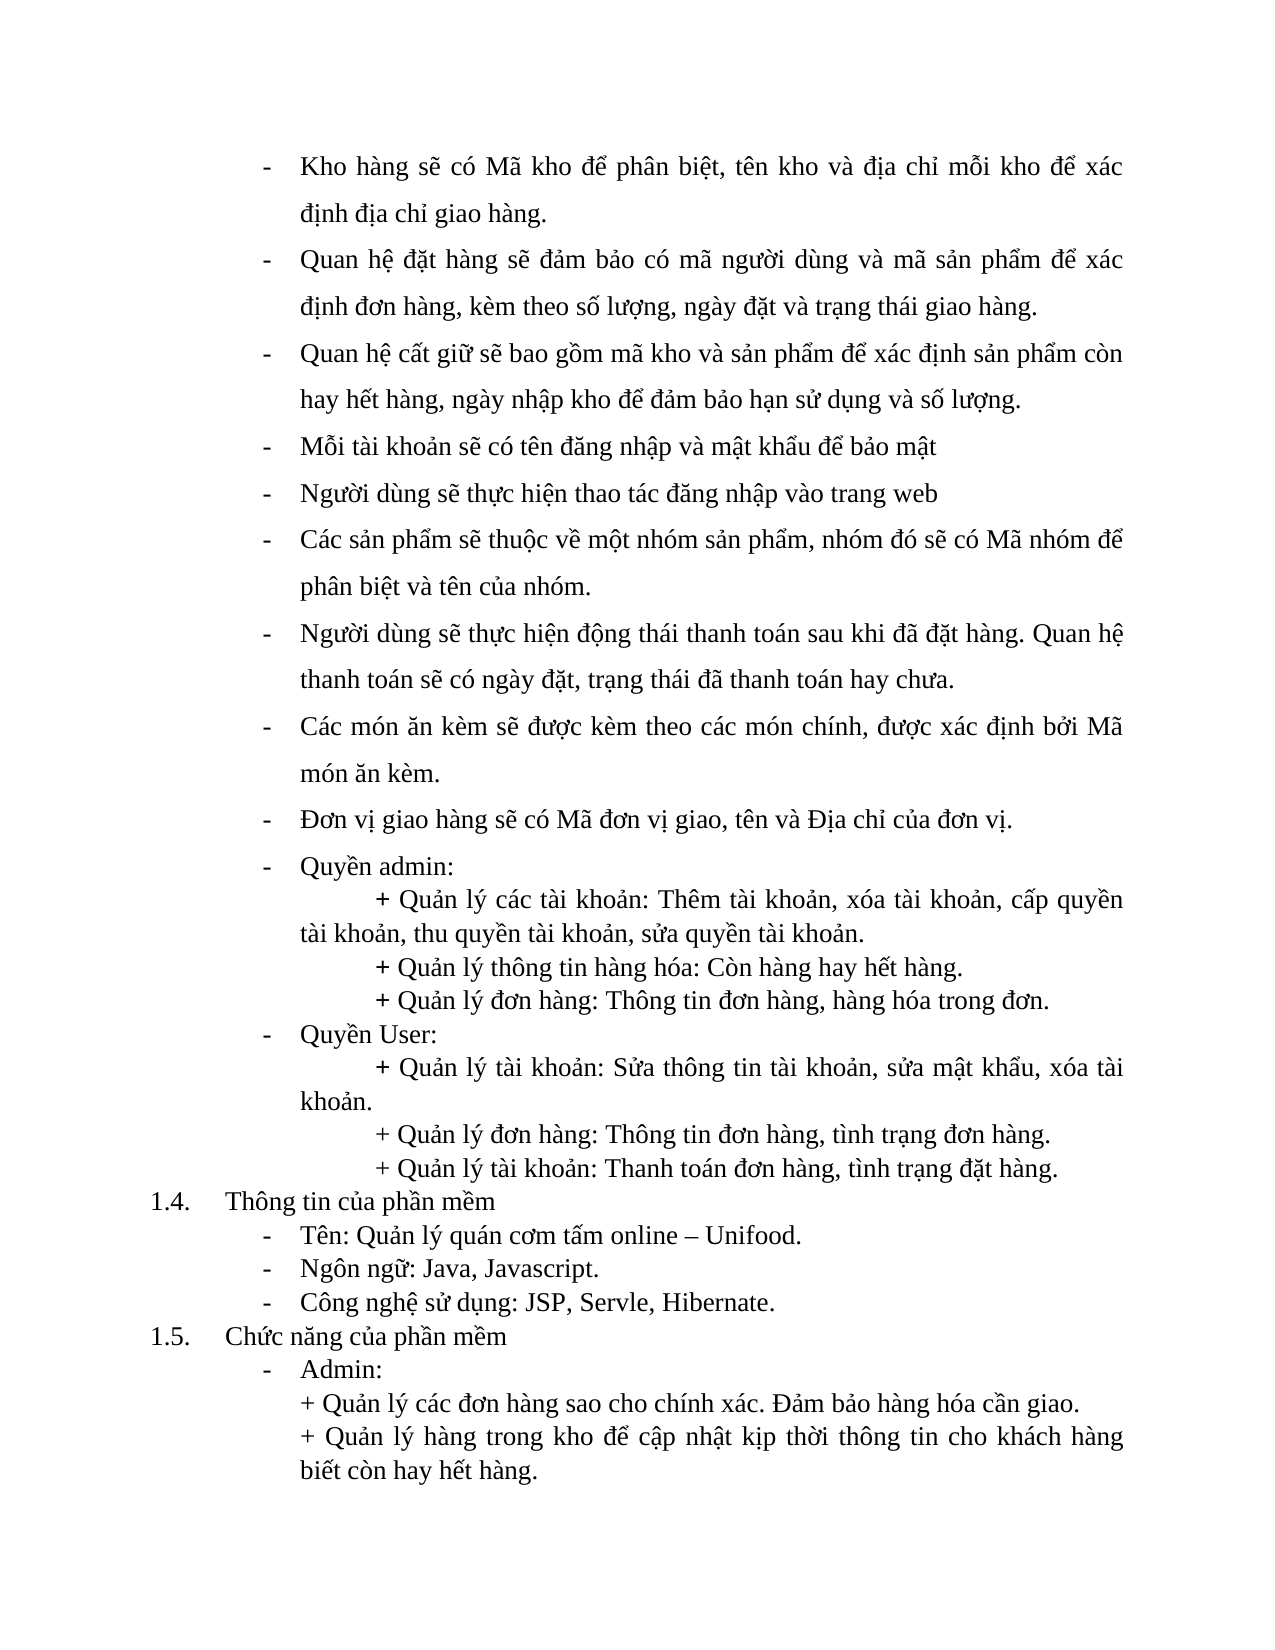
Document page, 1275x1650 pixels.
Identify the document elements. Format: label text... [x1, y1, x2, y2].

list Thông tin của phần mềm [150, 1185, 1125, 1217]
list Các sản phẩm sẽ thuộc về một nhóm sản phẩm, nhóm đó sẽ có Mã nhóm để phân biệt và tên của nhóm. [262, 523, 1125, 601]
list Quyền User: [262, 1018, 1125, 1049]
list Tên: Quản lý quán cơm tấm online – Unifood. [262, 1219, 1125, 1250]
list Đơn vị giao hàng sẽ có Mã đơn vị giao, tên và Địa chỉ của đơn vị. [262, 803, 1125, 834]
text + Quản lý các tài khoản: Thêm tài khoản, xóa tài khoản, cấp quyền tài khoản, thu quyền tài khoản, sửa quyền tài khoản. [300, 883, 1125, 948]
list Mỗi tài khoản sẽ có tên đăng nhập và mật khẩu để bảo mật [262, 430, 1125, 461]
text + Quản lý hàng trong kho để cập nhật kịp thời thông tin cho khách hàng biết còn hay hết hàng. [300, 1420, 1125, 1485]
list Quan hệ đặt hàng sẽ đảm bảo có mã người dùng và mã sản phẩm để xác định đơn hàng, kèm theo số lượng, ngày đặt và trạng thái giao hàng. [262, 243, 1125, 321]
list Quyền admin: [262, 850, 1125, 881]
text + Quản lý đơn hàng: Thông tin đơn hàng, hàng hóa trong đơn. [300, 984, 1125, 1015]
list Các món ăn kèm sẽ được kèm theo các món chính, được xác định bởi Mã món ăn kèm. [262, 710, 1125, 788]
list Công nghệ sử dụng: JSP, Servle, Hibernate. [262, 1286, 1125, 1317]
text + Quản lý tài khoản: Sửa thông tin tài khoản, sửa mật khẩu, xóa tài khoản. [300, 1051, 1125, 1116]
list Người dùng sẽ thực hiện thao tác đăng nhập vào trang web [262, 477, 1125, 508]
list Người dùng sẽ thực hiện động thái thanh toán sau khi đã đặt hàng. Quan hệ thanh toán sẽ có ngày đặt, trạng thái đã thanh toán hay chưa. [262, 617, 1125, 694]
text + Quản lý thông tin hàng hóa: Còn hàng hay hết hàng. [300, 951, 1125, 982]
text + Quản lý đơn hàng: Thông tin đơn hàng, tình trạng đơn hàng. [300, 1118, 1125, 1149]
list Ngôn ngữ: Java, Javascript. [262, 1252, 1125, 1284]
text + Quản lý tài khoản: Thanh toán đơn hàng, tình trạng đặt hàng. [300, 1152, 1125, 1183]
text + Quản lý các đơn hàng sao cho chính xác. Đảm bảo hàng hóa cần giao. [300, 1387, 1125, 1418]
list Admin: [262, 1353, 1125, 1384]
list Quan hệ cất giữ sẽ bao gồm mã kho và sản phẩm để xác định sản phẩm còn hay hết hàng, ngày nhập kho để đảm bảo hạn sử dụng và số lượng. [262, 337, 1125, 414]
list Kho hàng sẽ có Mã kho để phân biệt, tên kho và địa chỉ mỗi kho để xác định địa chỉ giao hàng. [262, 150, 1125, 228]
list Chức năng của phần mềm [150, 1319, 1125, 1351]
